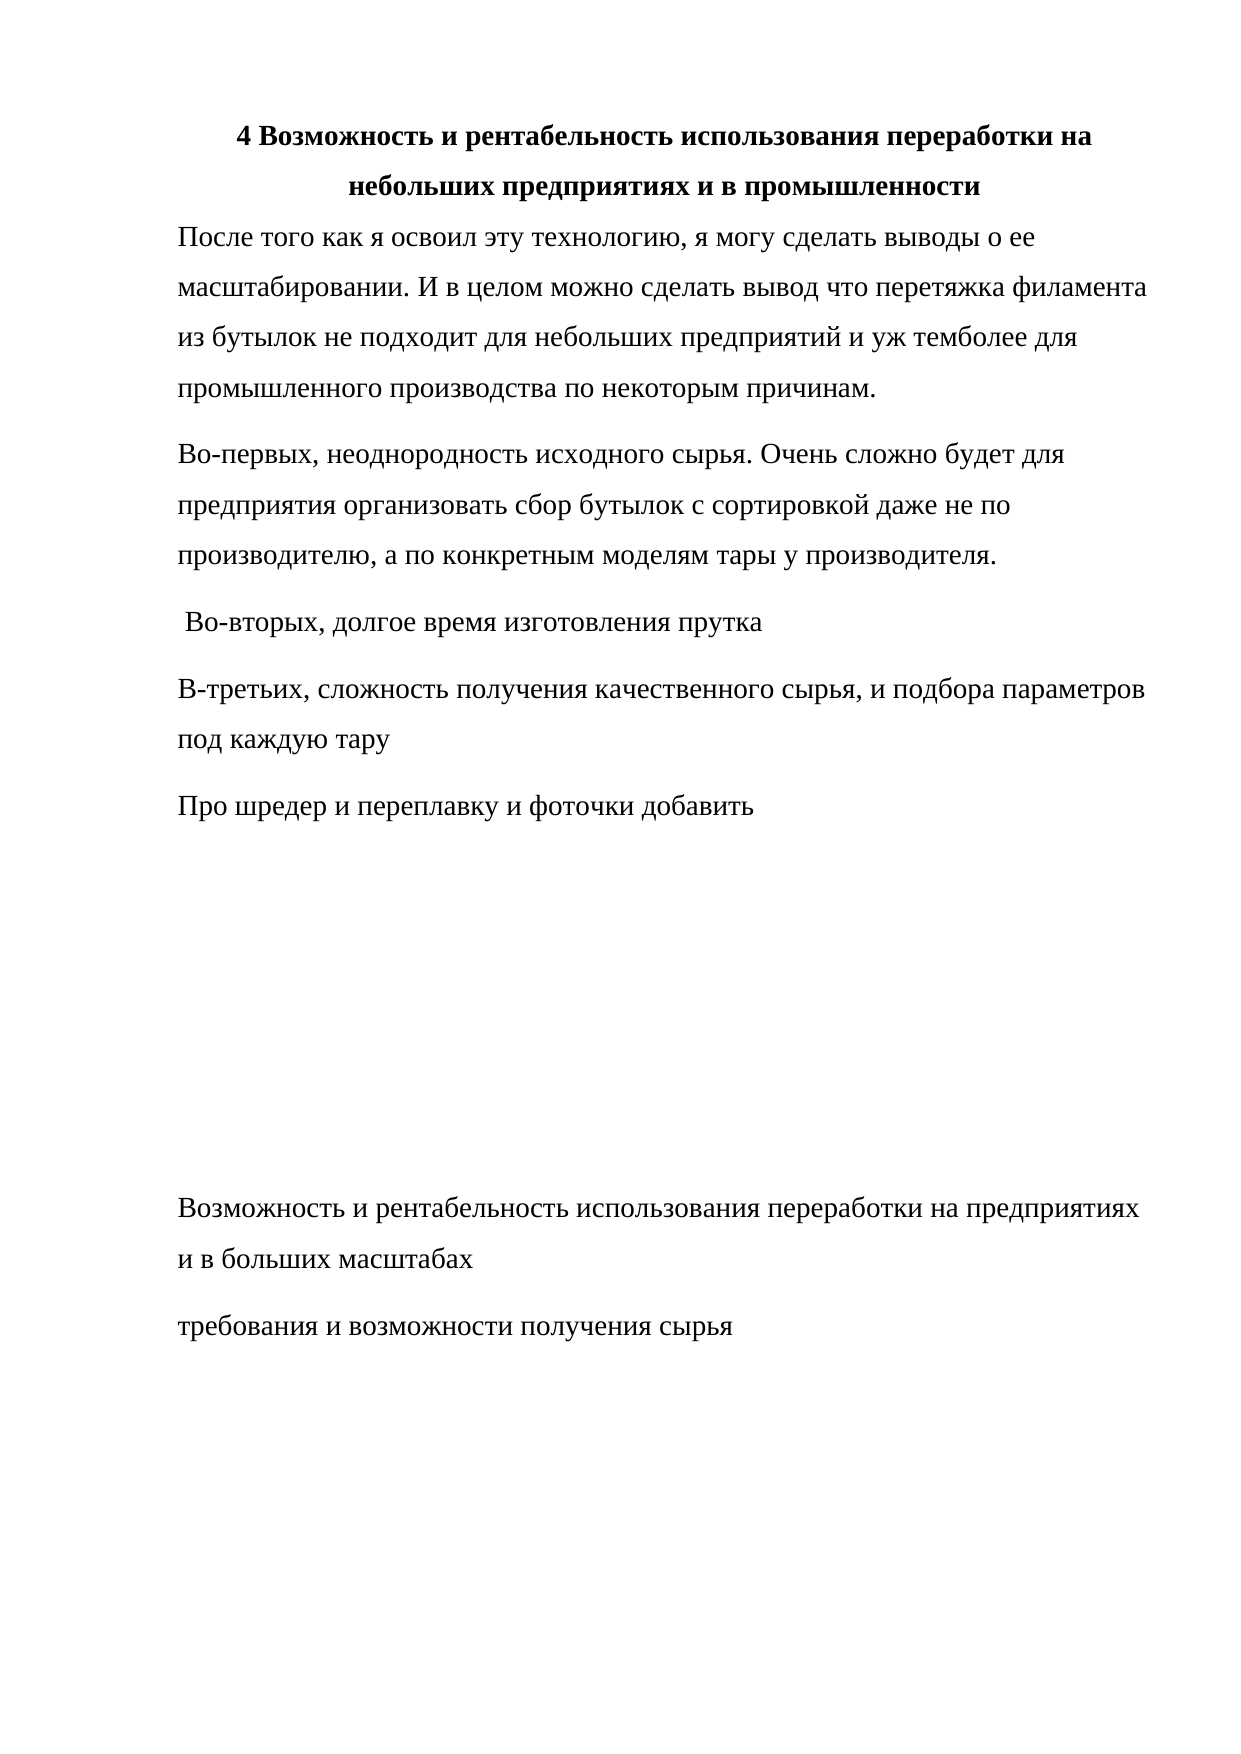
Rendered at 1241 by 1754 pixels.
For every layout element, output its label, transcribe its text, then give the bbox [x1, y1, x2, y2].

text требования и возможности получения сырья [177, 1308, 1152, 1341]
subtitle 4 Возможность и рентабельность использования переработки на небольших предприятиях и в промышленности [177, 118, 1152, 202]
text В-третьих, сложность получения качественного сырья, и подбора параметров под каждую тару [177, 671, 1152, 755]
text Во-первых, неоднородность исходного сырья. Очень сложно будет для предприятия организовать сбор бутылок с сортировкой даже не по производителю, а по конкретным моделям тары у производителя. [177, 437, 1152, 571]
text После того как я освоил эту технологию, я могу сделать выводы о ее масштабировании. И в целом можно сделать вывод что перетяжка филамента из бутылок не подходит для небольших предприятий и уж темболее для промышленного производства по некоторым причинам. [177, 219, 1152, 403]
text Про шредер и переплавку и фоточки добавить [177, 788, 1152, 822]
text Во-вторых, долгое время изготовления прутка [177, 604, 1152, 638]
text Возможность и рентабельность использования переработки на предприятиях и в больших масштабах [177, 1190, 1152, 1274]
